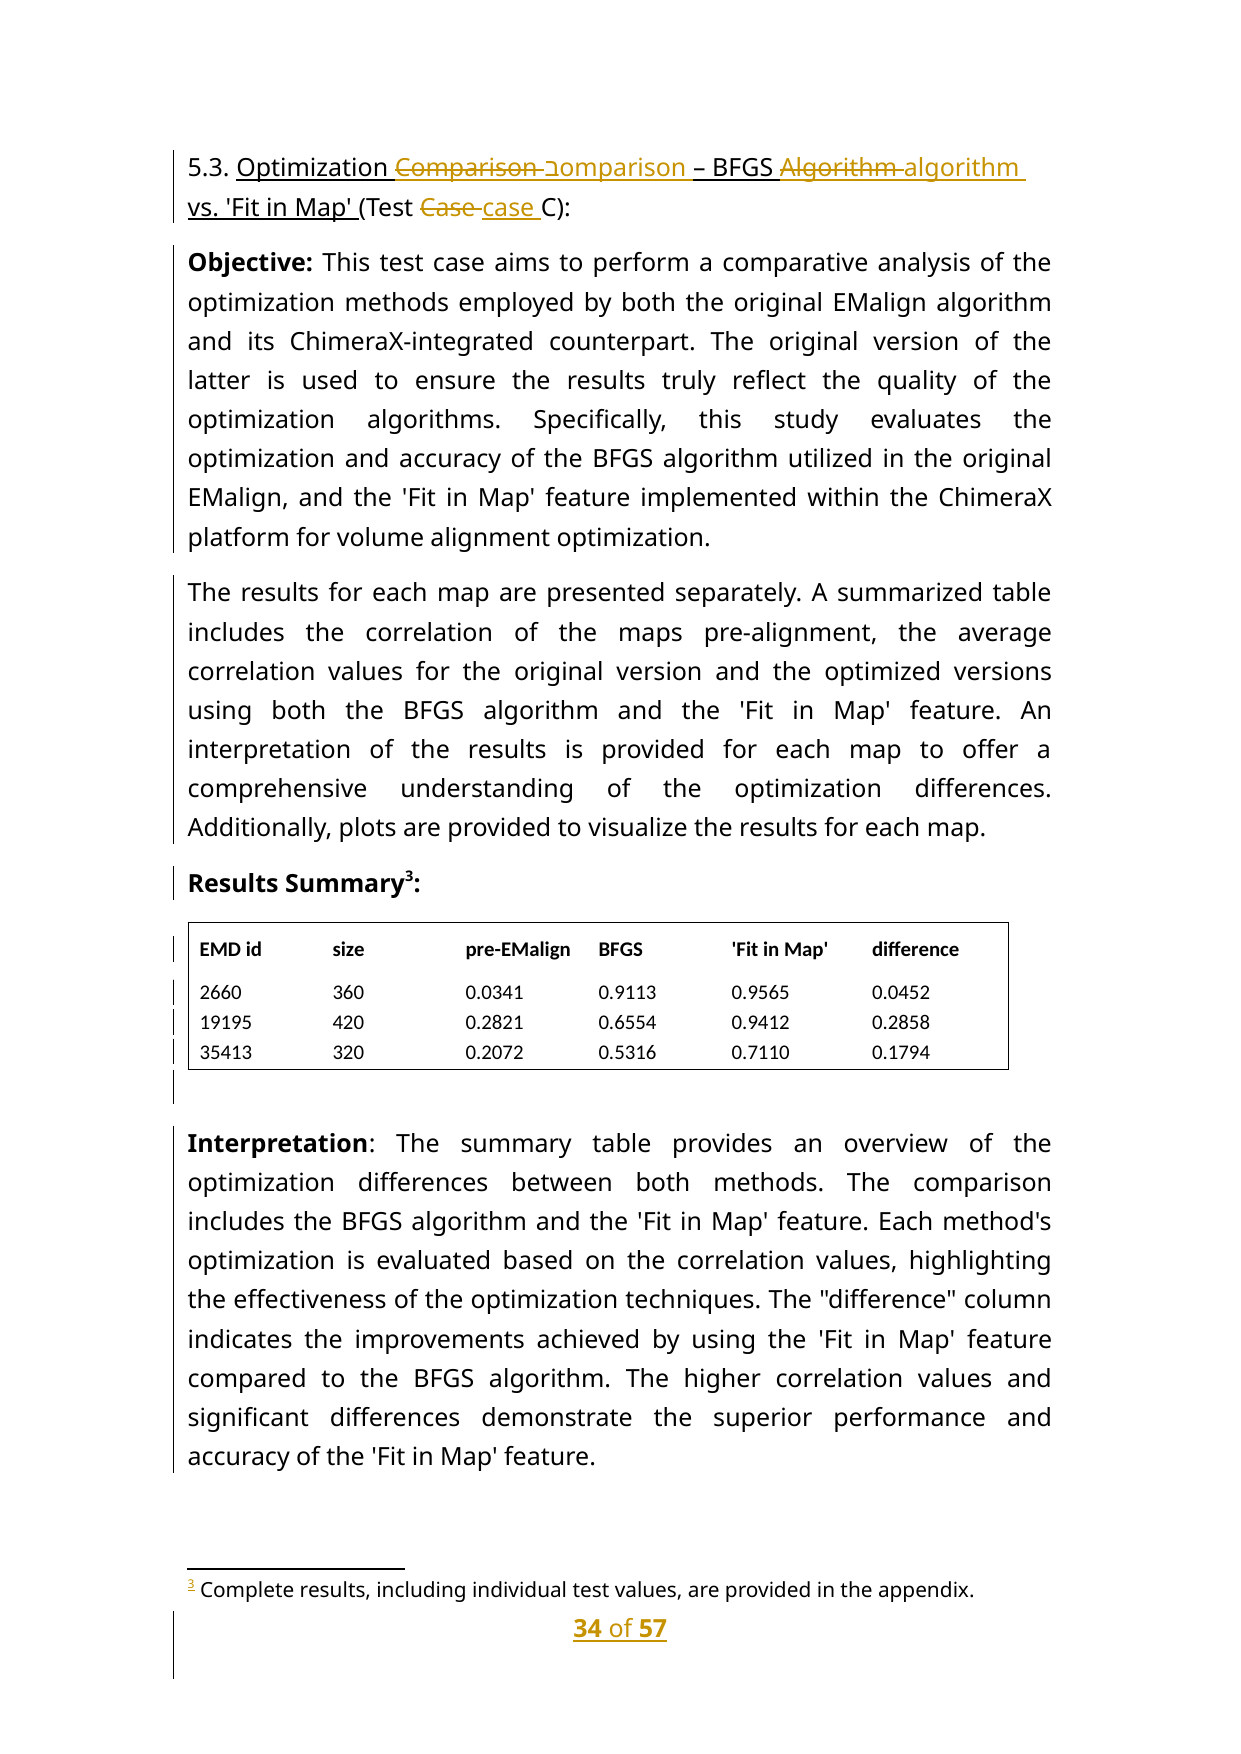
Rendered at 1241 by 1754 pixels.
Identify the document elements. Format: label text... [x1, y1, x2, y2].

table_cell 0.2858 [861, 1009, 1008, 1039]
table_header difference [861, 923, 1008, 979]
table_header size [321, 923, 454, 979]
table_cell 0.7110 [720, 1039, 861, 1069]
text The results for each map are presented separately. A summarized table includes the correlation of the maps pre-alignment, the average correlation values for the original version and the optimized versions using both the BFGS algorithm and the 'Fit in Map' feature. An interpretation of the results is provided for each map to offer a comprehensive understanding of the optimization differences. Additionally, plots are provided to visualize the results for each map. [187, 575, 1053, 844]
table_cell 360 [321, 980, 454, 1009]
text 5.3. Optimization – BFGS vs. 'Fit in Map' (Test C): [187, 150, 1053, 223]
table_header 'Fit in Map' [720, 923, 861, 979]
table_cell 0.0452 [861, 980, 1008, 1009]
table_cell 0.9565 [720, 980, 861, 1009]
table_cell 0.0341 [454, 980, 587, 1009]
text Results Summary: [187, 866, 1053, 900]
table_header BFGS [587, 923, 720, 979]
table_cell 2660 [189, 980, 321, 1009]
table_cell 420 [321, 1009, 454, 1039]
table_cell 0.2821 [454, 1009, 587, 1039]
table_cell 320 [321, 1039, 454, 1069]
table_header pre-EMalign [454, 923, 587, 979]
table_cell 0.2072 [454, 1039, 587, 1069]
text Objective: This test case aims to perform a comparative analysis of the optimization methods employed by both the original EMalign algorithm and its ChimeraX-integrated counterpart. The original version of the latter is used to ensure the results truly reflect the quality of the optimization algorithms. Specifically, this study evaluates the optimization and accuracy of the BFGS algorithm utilized in the original EMalign, and the 'Fit in Map' feature implemented within the ChimeraX platform for volume alignment optimization. [187, 245, 1053, 553]
table_cell 0.1794 [861, 1039, 1008, 1069]
table_cell 19195 [189, 1009, 321, 1039]
table_cell 0.5316 [587, 1039, 720, 1069]
table_cell 0.6554 [587, 1009, 720, 1039]
table_cell 0.9412 [720, 1009, 861, 1039]
table_header EMD id [189, 923, 321, 979]
table_cell 35413 [189, 1039, 321, 1069]
table_cell 0.9113 [587, 980, 720, 1009]
text Interpretation: The summary table provides an overview of the optimization differences between both methods. The comparison includes the BFGS algorithm and the 'Fit in Map' feature. Each method's optimization is evaluated based on the correlation values, highlighting the effectiveness of the optimization techniques. The "difference" column indicates the improvements achieved by using the 'Fit in Map' feature compared to the BFGS algorithm. The higher correlation values and significant differences demonstrate the superior performance and accuracy of the 'Fit in Map' feature. [187, 1126, 1053, 1473]
